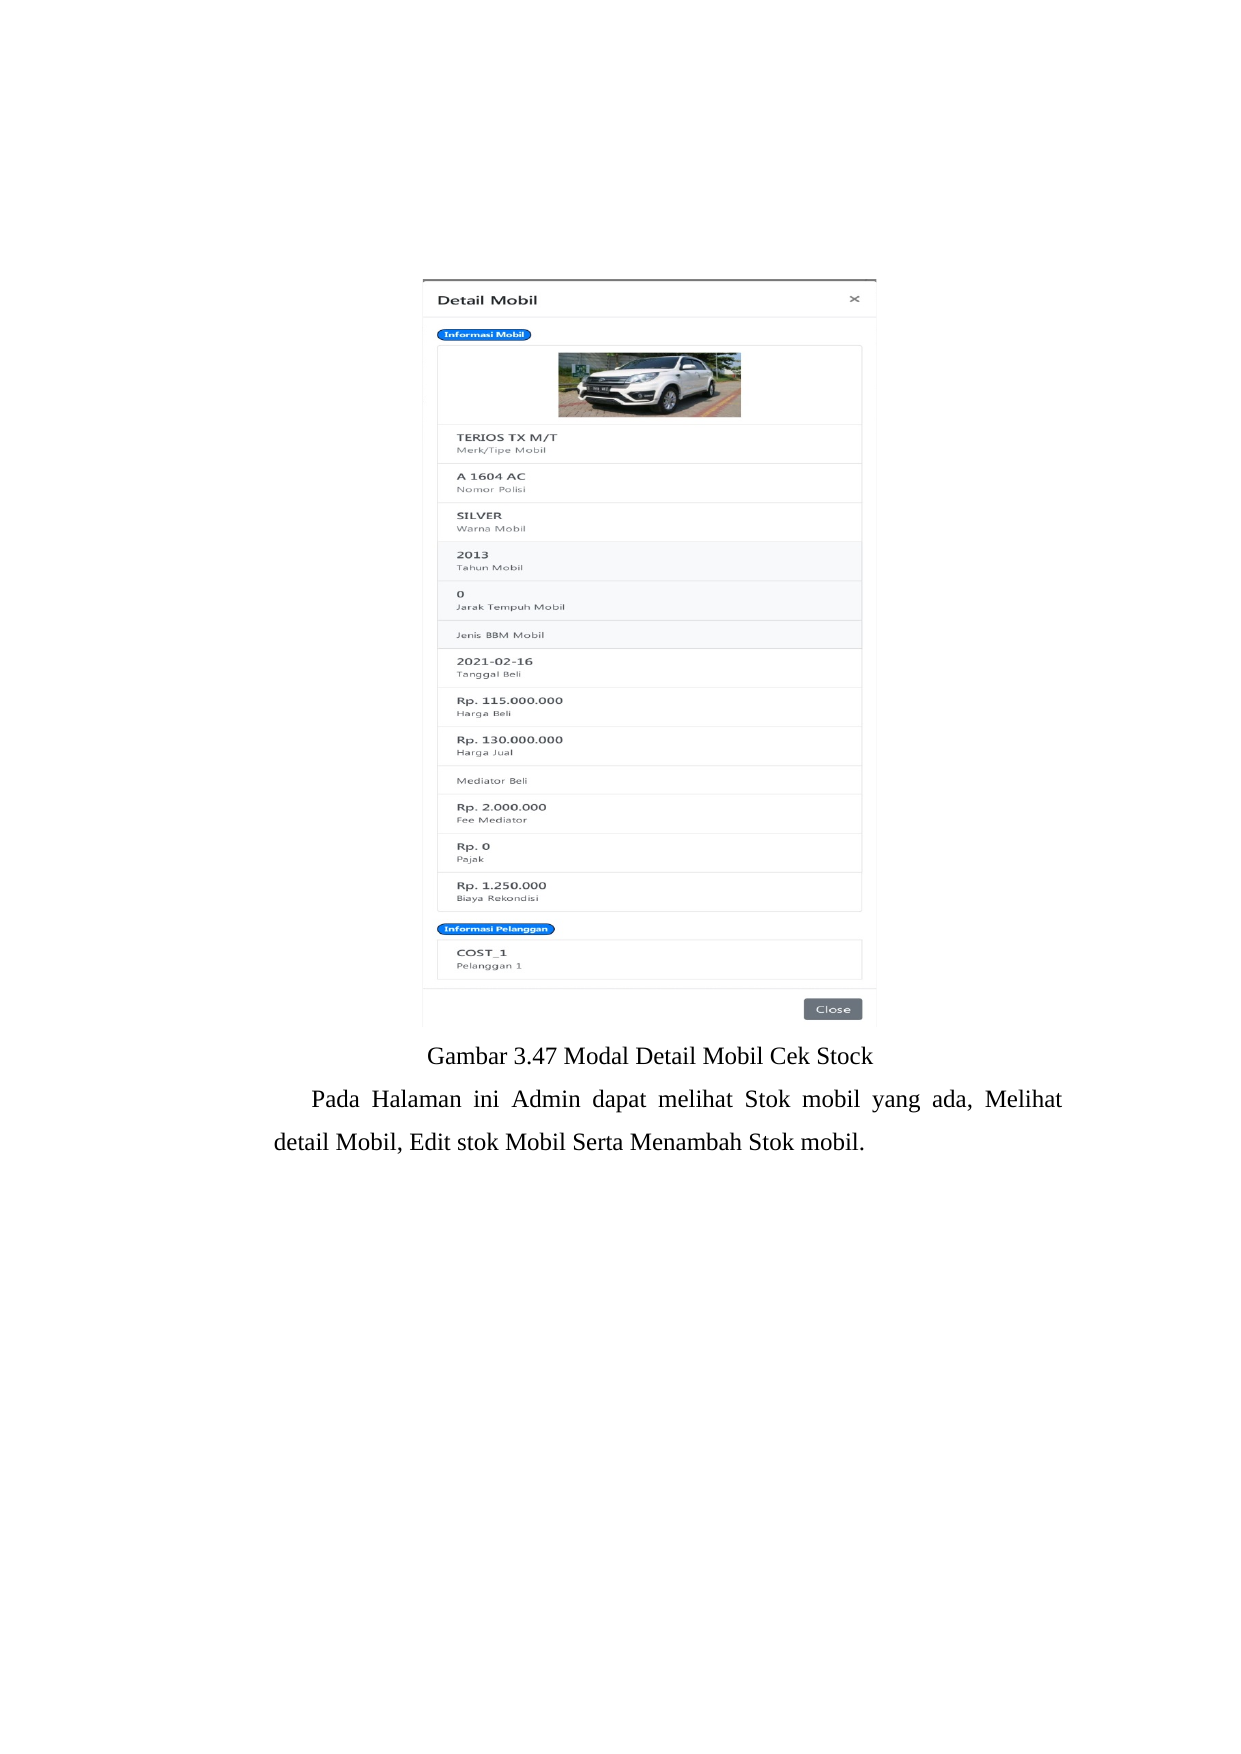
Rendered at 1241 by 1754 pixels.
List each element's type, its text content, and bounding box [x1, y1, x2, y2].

picture [422, 279, 877, 1027]
text Gambar 3.47 Modal Detail Mobil Cek Stock [236, 1041, 1063, 1070]
text Pada Halaman ini Admin dapat melihat Stok mobil yang ada, Melihat detail Mobil, Edit stok Mobil Serta Menambah Stok mobil. [274, 1084, 1063, 1156]
